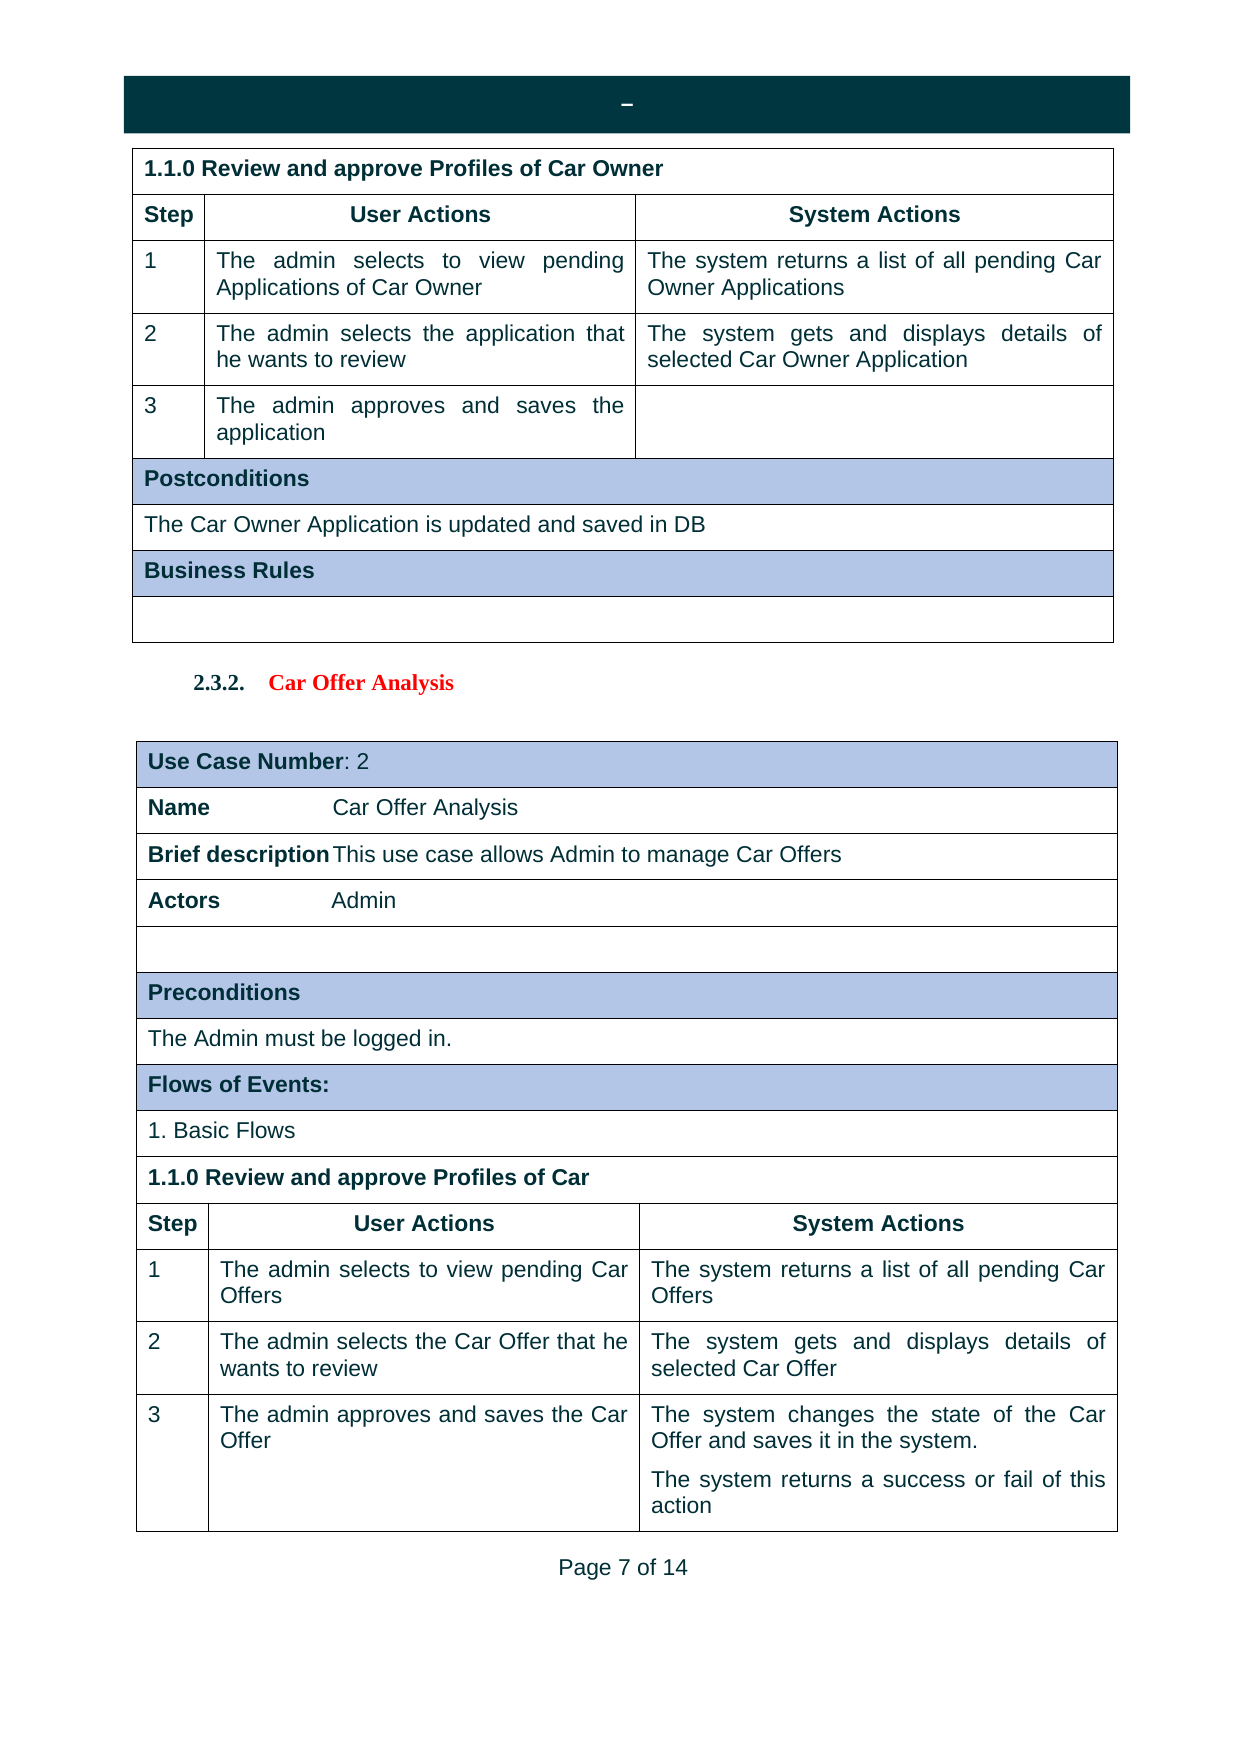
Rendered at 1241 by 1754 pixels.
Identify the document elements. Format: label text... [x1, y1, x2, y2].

table_cell The system returns a list of all pending Car Owner Applications [636, 241, 1113, 312]
table_cell System Actions [640, 1204, 1117, 1248]
table_cell System Actions [636, 195, 1113, 240]
table_cell Postconditions [133, 459, 1113, 504]
table_cell 2 [133, 314, 204, 385]
table_cell The Car Owner Application is updated and saved in DB [133, 505, 1113, 550]
table_cell 1.1.0 Review and approve Profiles of Car [137, 1157, 1117, 1202]
table_cell The admin approves and saves the application [205, 386, 635, 457]
table_cell Flows of Events: [137, 1065, 1117, 1110]
table_cell The system gets and displays details of selected Car Owner Application [636, 314, 1113, 385]
table_cell The admin selects the application that he wants to review [205, 314, 635, 385]
table_cell Business Rules [133, 551, 1113, 596]
table_cell Step [137, 1204, 208, 1248]
table_cell The admin approves and saves the Car Offer [209, 1395, 639, 1531]
table_cell 1 [133, 241, 204, 312]
table_cell The system gets and displays details of selected Car Offer [640, 1322, 1117, 1393]
table_cell Step [133, 195, 204, 240]
table_cell User Actions [205, 195, 635, 240]
table_cell The admin selects the Car Offer that he wants to review [209, 1322, 639, 1393]
table_cell The admin selects to view pending Car Offers [209, 1250, 639, 1321]
table_header Use Case Number: 2 [137, 742, 1117, 787]
table_cell 1. Basic Flows [137, 1111, 1117, 1156]
table_cell [636, 386, 1113, 457]
table_cell 2 [137, 1322, 208, 1393]
table_cell 3 [133, 386, 204, 457]
table_cell The system changes the state of the Car Offer and saves it in the system. The system returns a success or fail of this action [640, 1395, 1117, 1531]
table_cell 1 [137, 1250, 208, 1321]
table_cell Preconditions [137, 973, 1117, 1018]
table_cell Brief description This use case allows Admin to manage Car Offers [137, 834, 1117, 879]
table_cell The admin selects to view pending Applications of Car Owner [205, 241, 635, 312]
table_cell User Actions [209, 1204, 639, 1248]
table_cell The Admin must be logged in. [137, 1019, 1117, 1064]
table_cell Name Car Offer Analysis [137, 788, 1117, 833]
table_cell 3 [137, 1395, 208, 1531]
table_cell [137, 927, 1117, 972]
table_cell Actors Admin [137, 880, 1117, 926]
subtitle Car Offer Analysis [193, 669, 1128, 696]
table_cell 1.1.0 Review and approve Profiles of Car Owner [133, 149, 1113, 194]
table_cell [133, 597, 1113, 642]
table_cell The system returns a list of all pending Car Offers [640, 1250, 1117, 1321]
